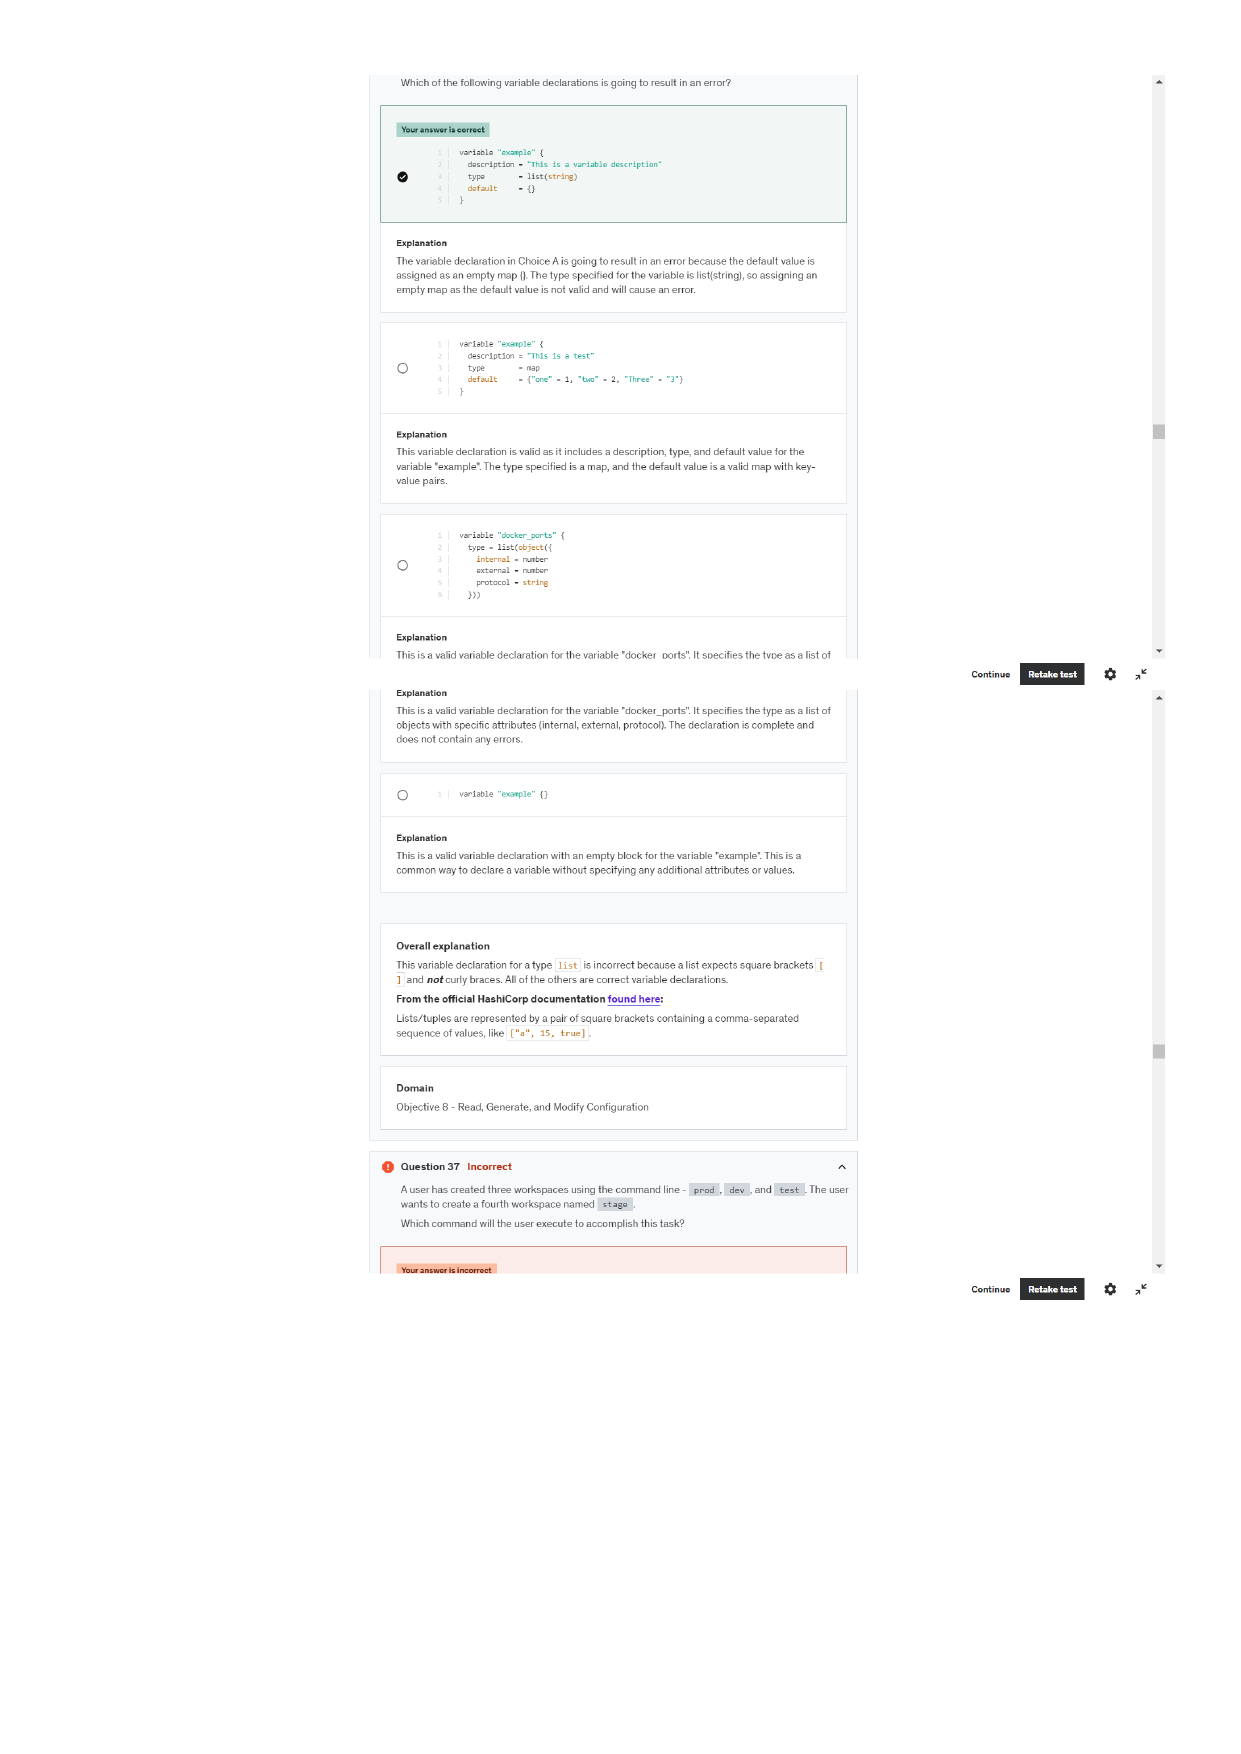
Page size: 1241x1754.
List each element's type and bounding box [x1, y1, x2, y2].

picture [75, 690, 1166, 1304]
picture [75, 75, 1166, 689]
